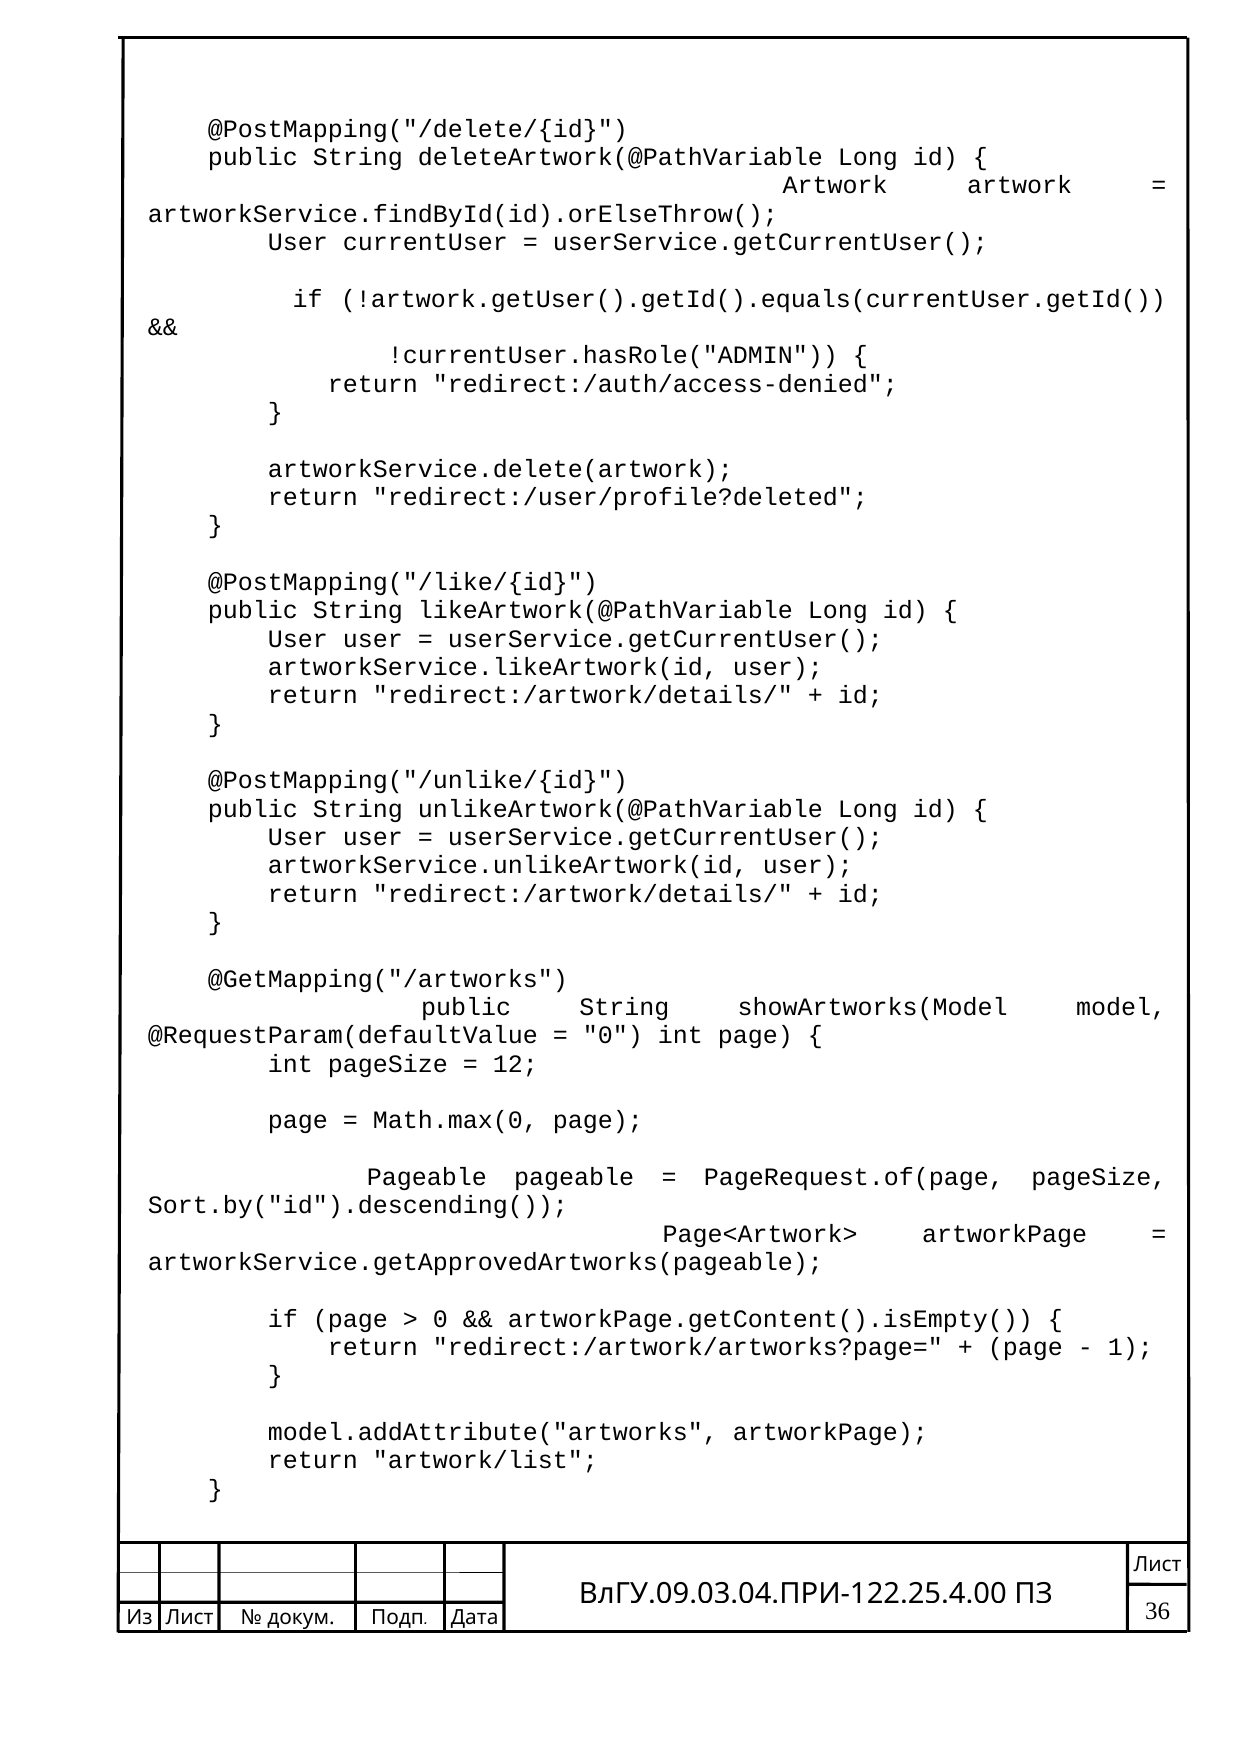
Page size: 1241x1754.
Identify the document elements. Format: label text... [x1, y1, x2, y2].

text Artwork artwork = artworkService.findById(id).orElseThrow(); [148, 173, 1167, 229]
text @PostMapping("/delete/{id}") [148, 116, 1167, 144]
text page = Math.max(0, page); [148, 1108, 1167, 1136]
text public String showArtworks(Model model, @RequestParam(defaultValue = "0") int page) { [148, 994, 1167, 1051]
text public String unlikeArtwork(@PathVariable Long id) { [148, 796, 1167, 824]
text return "artwork/list"; [148, 1448, 1167, 1476]
text return "redirect:/artwork/details/" + id; [148, 881, 1167, 909]
text return "redirect:/auth/access-denied"; [148, 371, 1167, 399]
text User user = userService.getCurrentUser(); [148, 824, 1167, 853]
text artworkService.likeArtwork(id, user); [148, 654, 1167, 683]
text artworkService.delete(artwork); [148, 456, 1167, 484]
text public String likeArtwork(@PathVariable Long id) { [148, 598, 1167, 626]
text if (!artwork.getUser().getId().equals(currentUser.getId()) && [148, 286, 1167, 343]
text @PostMapping("/unlike/{id}") [148, 768, 1167, 796]
text } [148, 1363, 1167, 1391]
text Pageable pageable = PageRequest.of(page, pageSize, Sort.by("id").descending()); [148, 1164, 1167, 1221]
text return "redirect:/artwork/artworks?page=" + (page - 1); [148, 1334, 1167, 1363]
text User user = userService.getCurrentUser(); [148, 626, 1167, 654]
text if (page > 0 && artworkPage.getContent().isEmpty()) { [148, 1306, 1167, 1334]
text User currentUser = userService.getCurrentUser(); [148, 229, 1167, 258]
text @GetMapping("/artworks") [148, 966, 1167, 994]
text !currentUser.hasRole("ADMIN")) { [148, 343, 1167, 371]
text return "redirect:/artwork/details/" + id; [148, 683, 1167, 711]
text return "redirect:/user/profile?deleted"; [148, 484, 1167, 513]
text } [148, 399, 1167, 428]
text int pageSize = 12; [148, 1051, 1167, 1079]
text public String deleteArtwork(@PathVariable Long id) { [148, 144, 1167, 173]
text Page<Artwork> artworkPage = artworkService.getApprovedArtworks(pageable); [148, 1221, 1167, 1278]
text } [148, 711, 1167, 739]
text } [148, 1476, 1167, 1504]
text artworkService.unlikeArtwork(id, user); [148, 853, 1167, 881]
text model.addAttribute("artworks", artworkPage); [148, 1419, 1167, 1448]
text } [148, 513, 1167, 541]
text } [148, 909, 1167, 938]
text @PostMapping("/like/{id}") [148, 569, 1167, 598]
